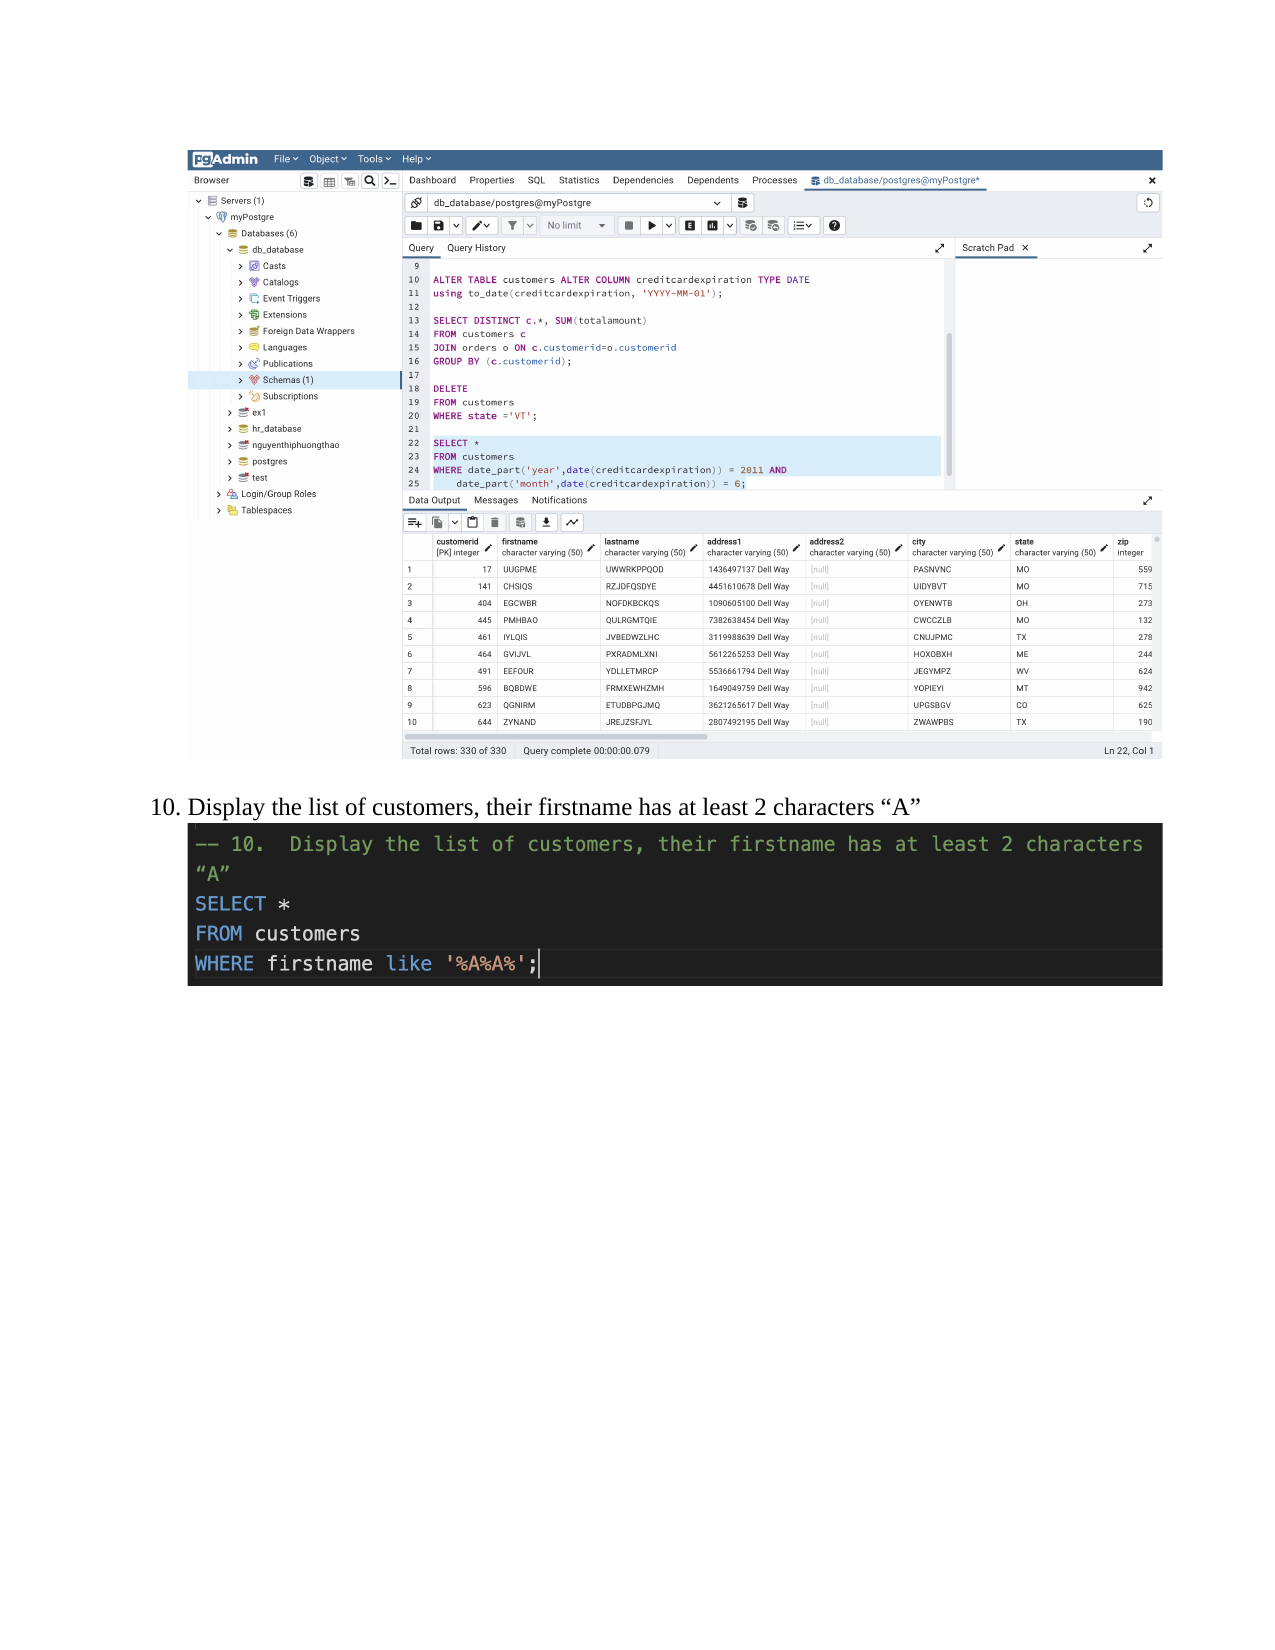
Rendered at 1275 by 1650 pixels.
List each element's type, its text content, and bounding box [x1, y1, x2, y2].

picture [187, 823, 1163, 986]
picture [187, 150, 1163, 759]
list Display the list of customers, their firstname has at least 2 characters “A” [150, 792, 1125, 821]
